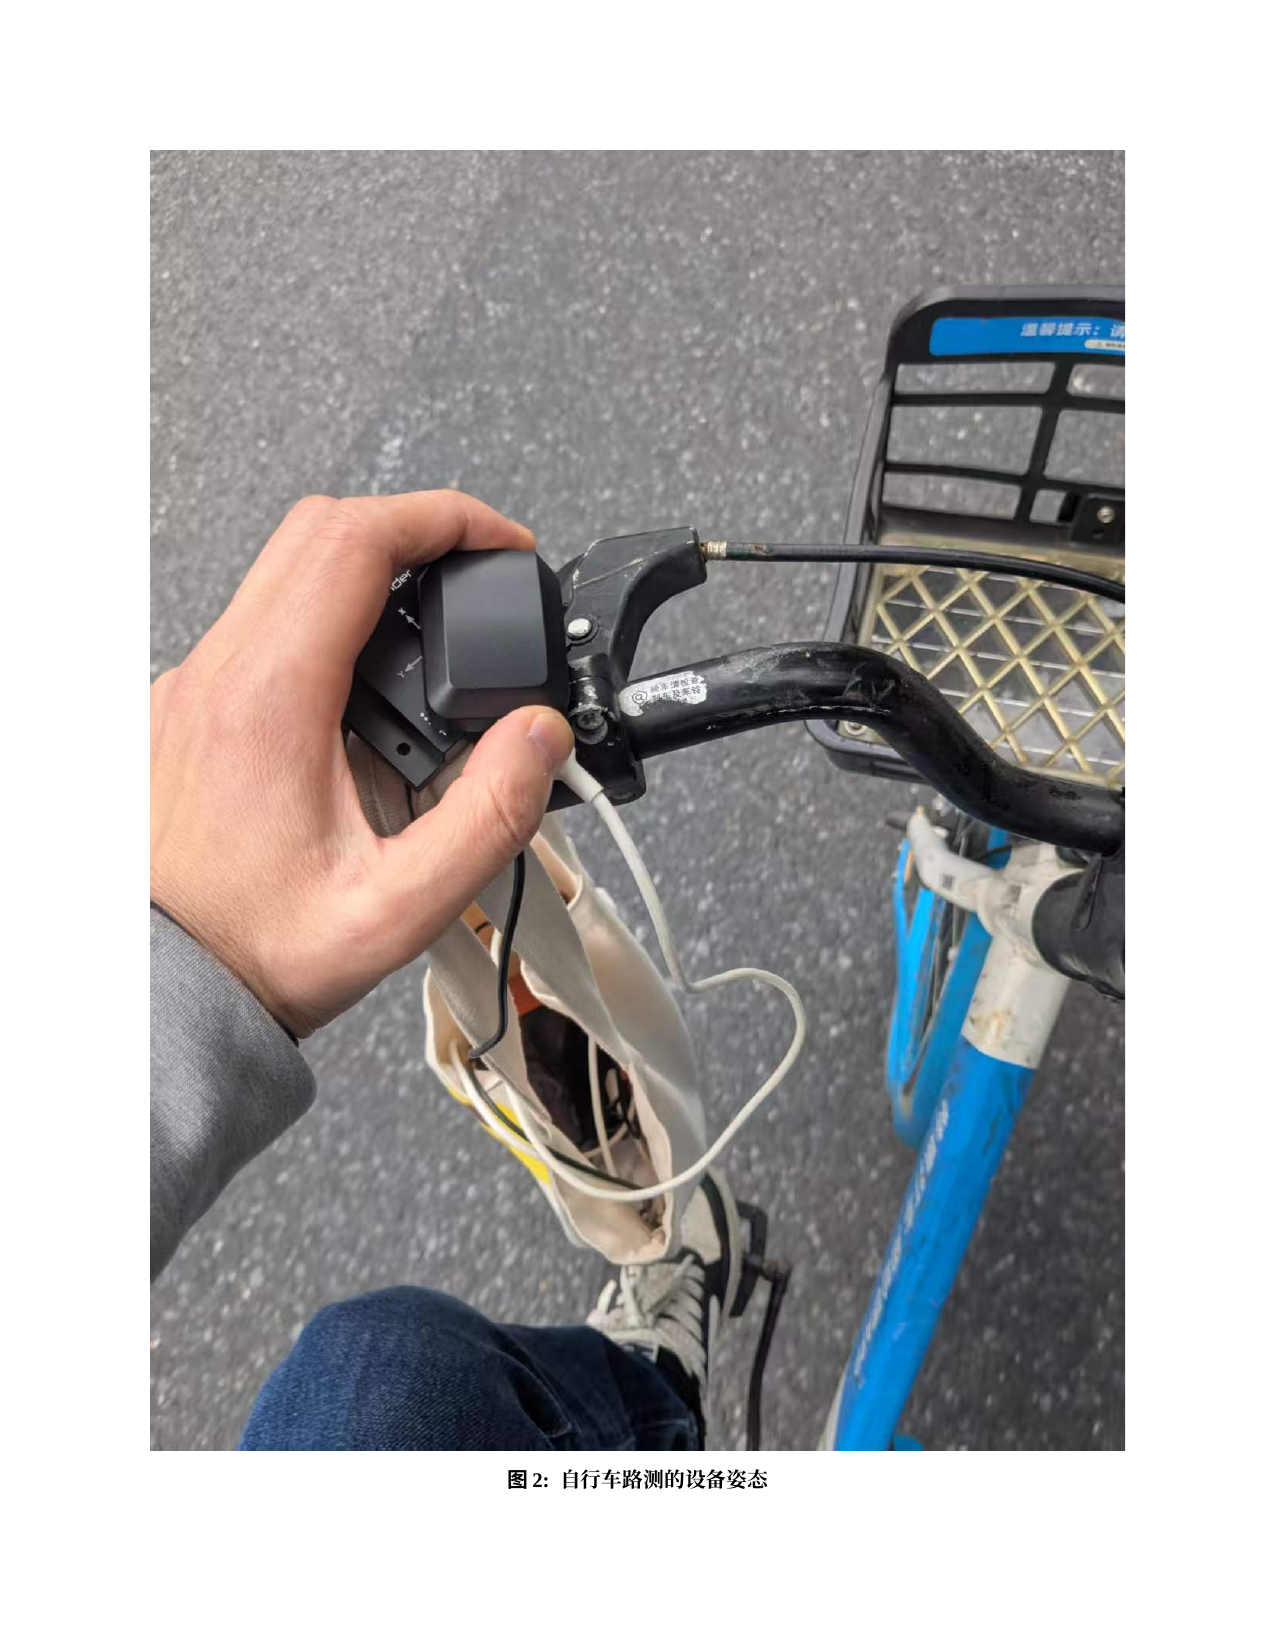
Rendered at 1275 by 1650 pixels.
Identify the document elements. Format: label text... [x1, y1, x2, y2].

picture [150, 150, 1125, 1451]
text 图2: 自行车路测的设备姿态 [150, 1463, 1125, 1493]
